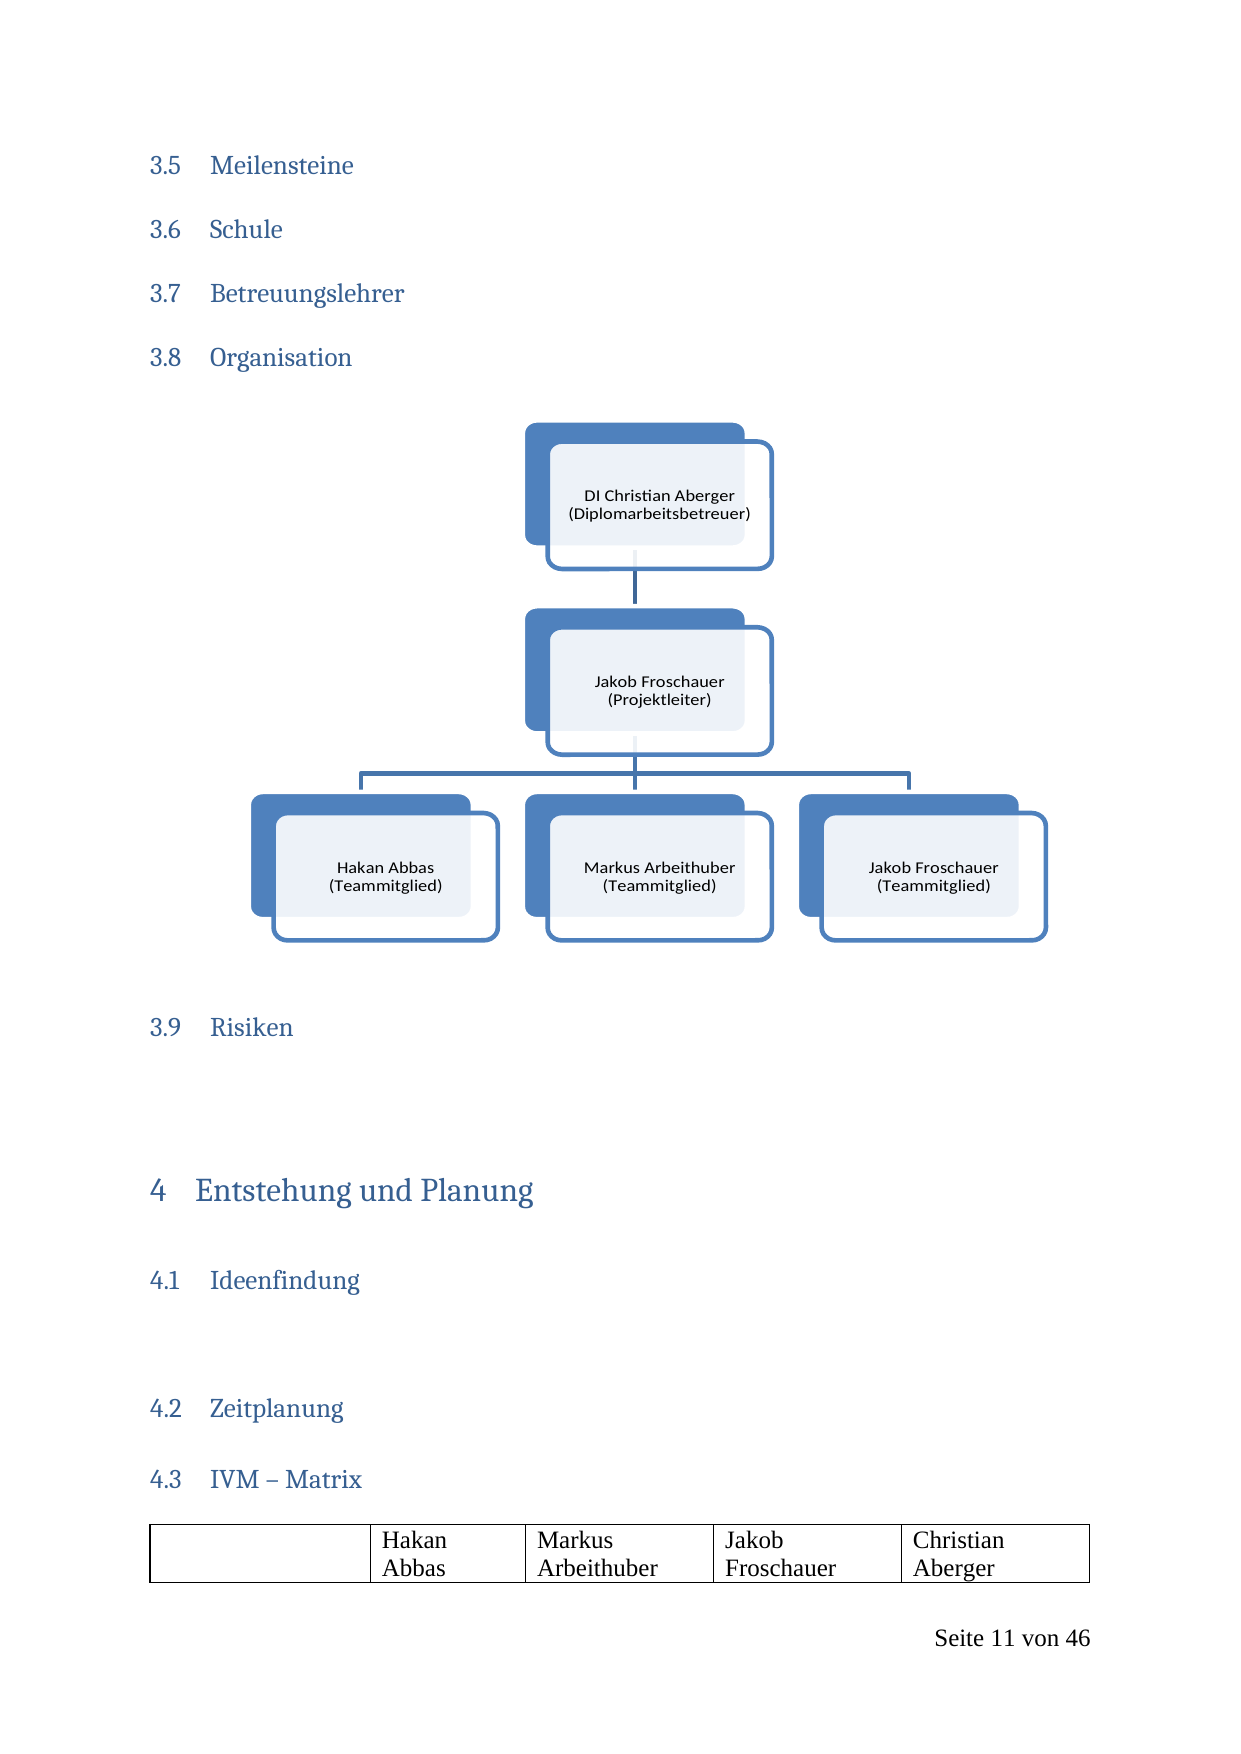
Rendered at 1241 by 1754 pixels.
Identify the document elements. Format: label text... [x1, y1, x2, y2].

subtitle IVM – Matrix [150, 1464, 1090, 1495]
table_header Christian Aberger [902, 1525, 1089, 1582]
table_header Markus Arbeithuber [526, 1525, 713, 1582]
table_header [151, 1525, 370, 1582]
subtitle Schule [150, 214, 1090, 245]
subtitle Betreuungslehrer [150, 278, 1090, 309]
subtitle Zeitplanung [150, 1393, 1090, 1424]
subtitle Meilensteine [150, 150, 1090, 181]
subtitle Risiken [150, 1012, 1090, 1043]
table_header Jakob Froschauer [714, 1525, 901, 1582]
subtitle Organisation [150, 342, 1090, 373]
subtitle Ideenfindung [150, 1265, 1090, 1296]
subtitle Entstehung und Planung [150, 1171, 1090, 1209]
table_header Hakan Abbas [371, 1525, 525, 1582]
